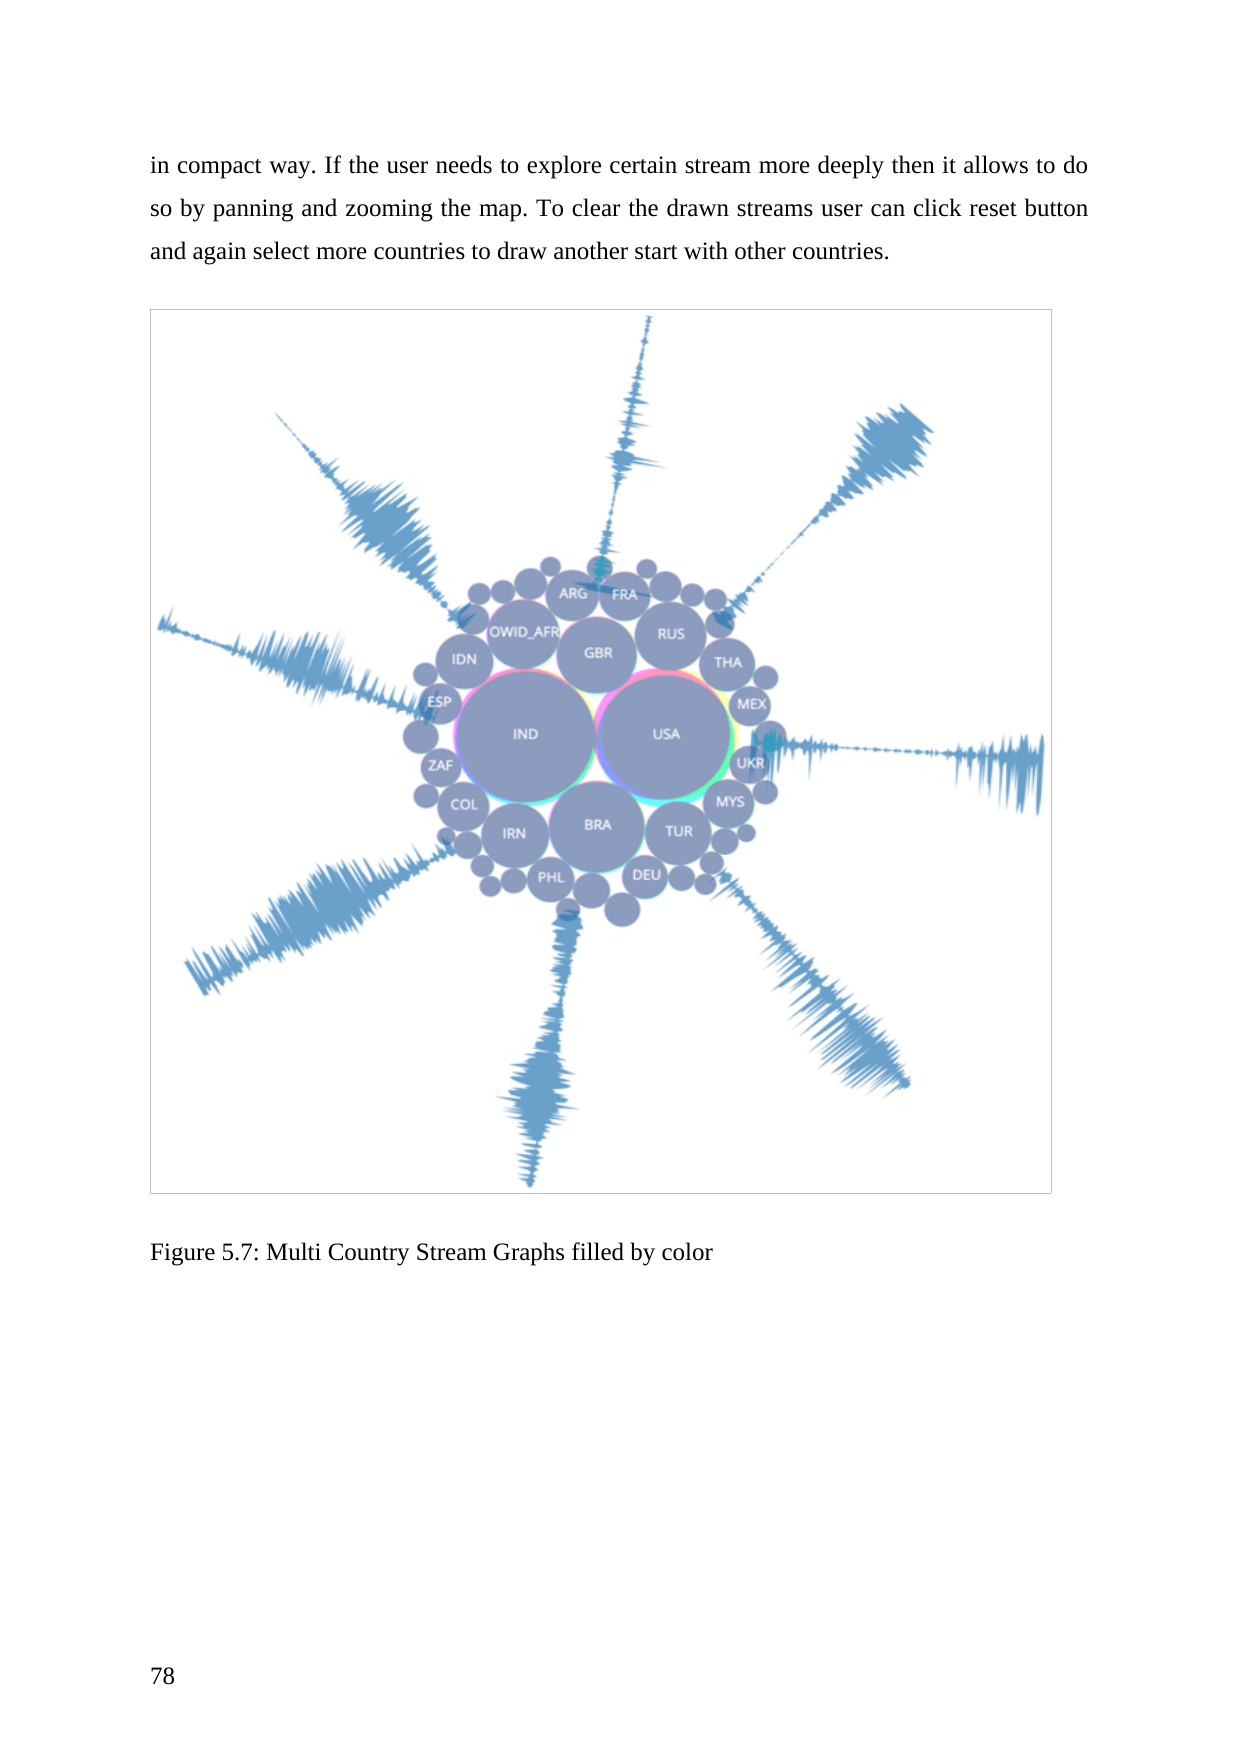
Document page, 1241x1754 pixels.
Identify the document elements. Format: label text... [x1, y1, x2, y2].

picture [151, 310, 1051, 1193]
text Figure 5.7: Multi Country Stream Graphs filled by color [150, 1237, 1090, 1266]
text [150, 150, 1090, 265]
